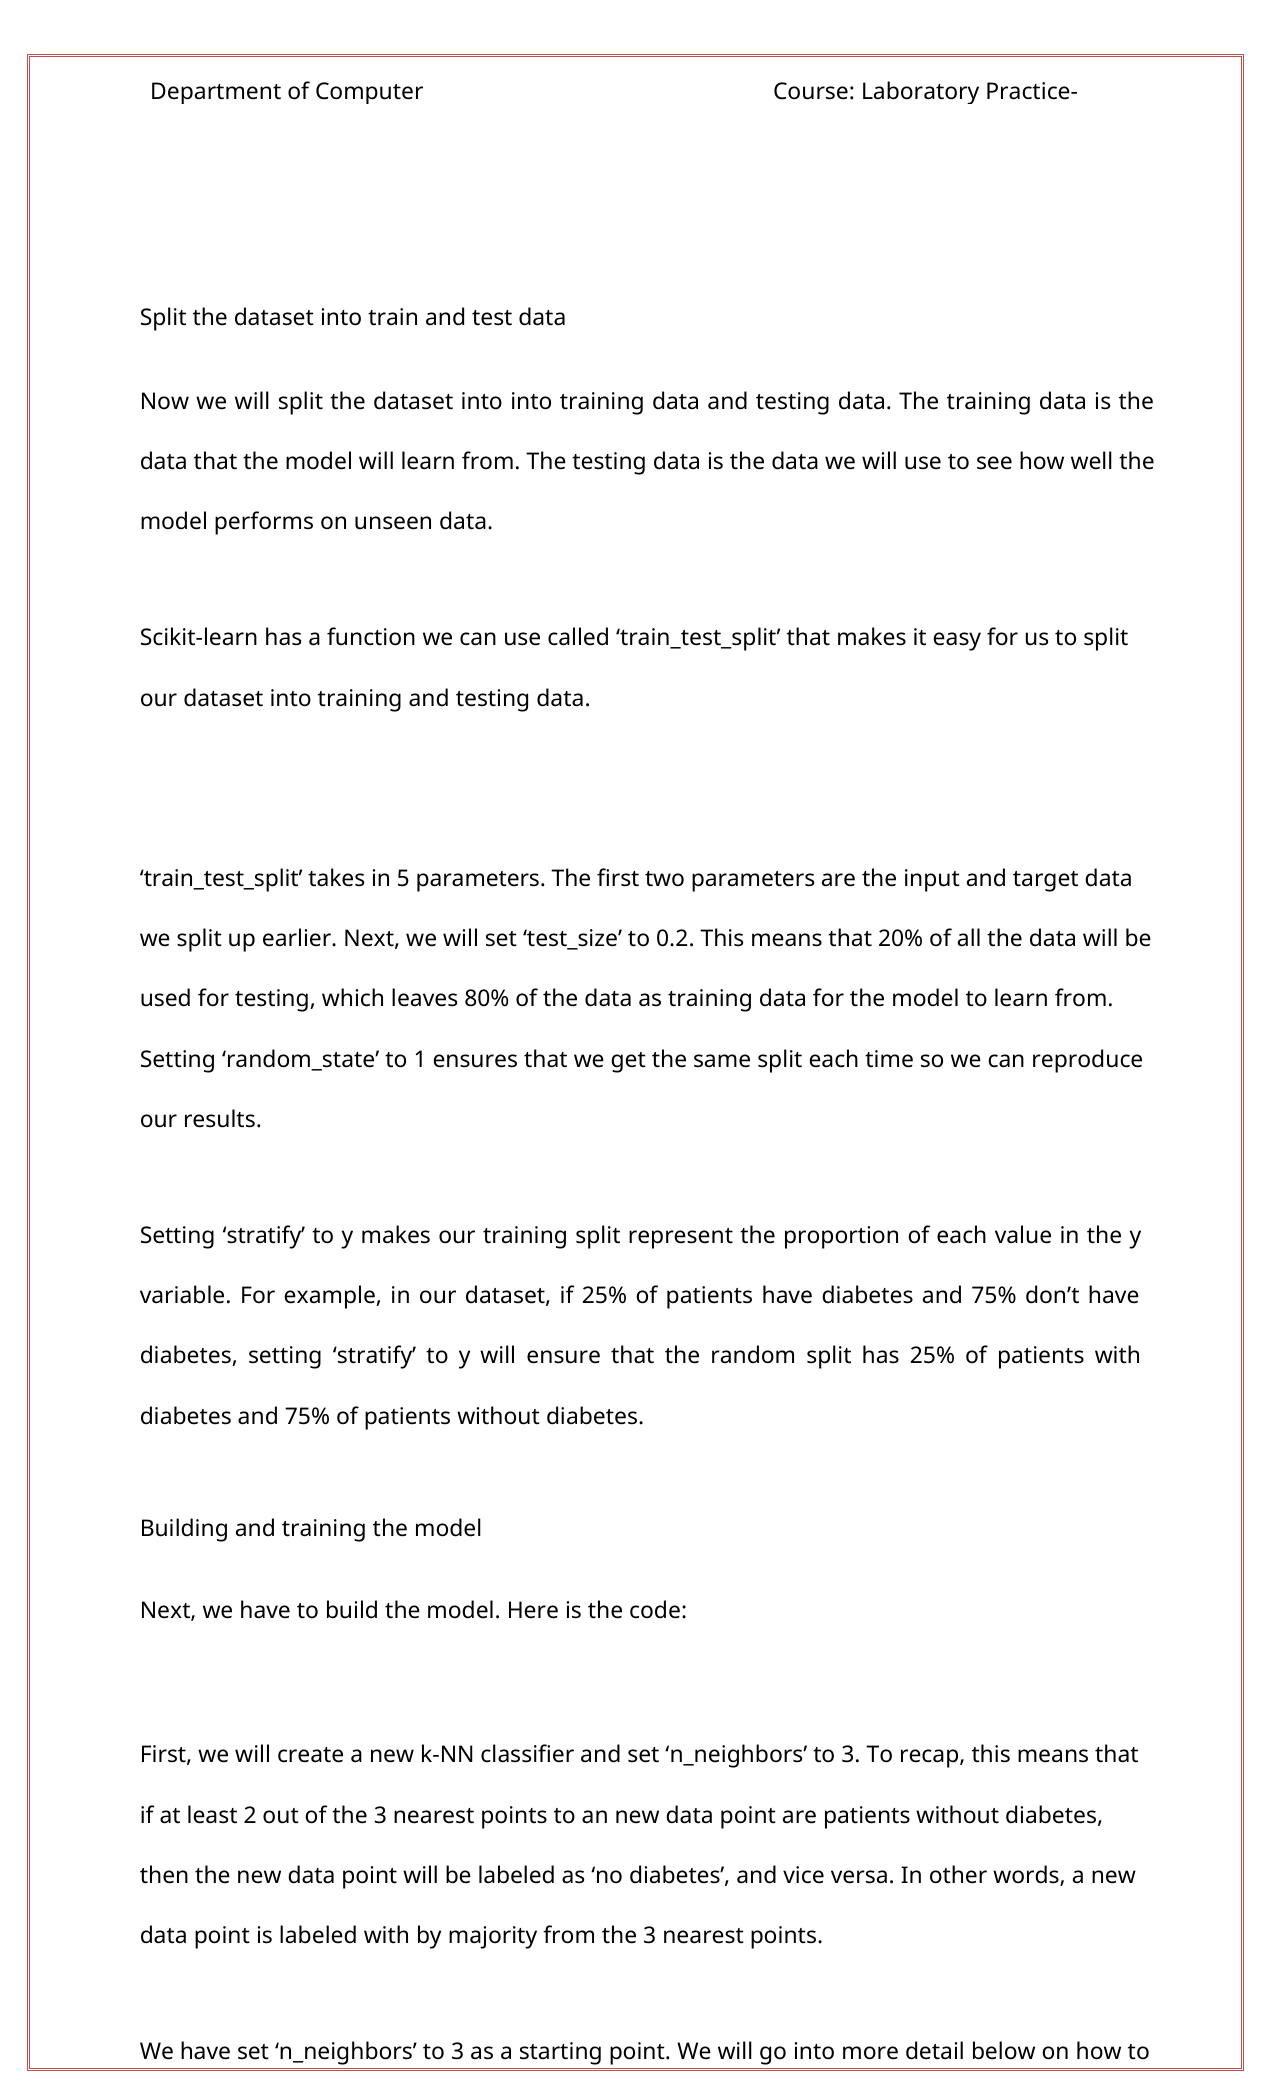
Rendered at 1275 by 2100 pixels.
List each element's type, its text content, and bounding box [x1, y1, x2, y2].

text Building and training the model [139, 1512, 1241, 1543]
text First, we will create a new k-NN classifier and set ‘n_neighbors’ to 3. To recap, this means that if at least 2 out of the 3 nearest points to an new data point are patients without diabetes, then the new data point will be labeled as ‘no diabetes’, and vice versa. In other words, a new data point is labeled with by majority from the 3 nearest points. [139, 1738, 1155, 1950]
text Split the dataset into train and test data [139, 301, 1241, 332]
text Next, we have to build the model. Here is the code: [139, 1594, 1241, 1626]
text Scikit-learn has a function we can use called ‘train_test_split’ that makes it easy for us to split our dataset into training and testing data. [139, 621, 1155, 713]
text Setting ‘stratify’ to y makes our training split represent the proportion of each value in the y variable. For example, in our dataset, if 25% of patients have diabetes and 75% don’t have diabetes, setting ‘stratify’ to y will ensure that the random split has 25% of patients with diabetes and 75% of patients without diabetes. [139, 1219, 1141, 1431]
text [139, 2035, 1155, 2066]
text ‘train_test_split’ takes in 5 parameters. The first two parameters are the input and target data we split up earlier. Next, we will set ‘test_size’ to 0.2. This means that 20% of all the data will be used for testing, which leaves 80% of the data as training data for the model to learn from. Setting ‘random_state’ to 1 ensures that we get the same split each time so we can reproduce our results. [139, 862, 1153, 1134]
text Now we will split the dataset into into training data and testing data. The training data is the data that the model will learn from. The testing data is the data we will use to see how well the model performs on unseen data. [139, 385, 1156, 537]
